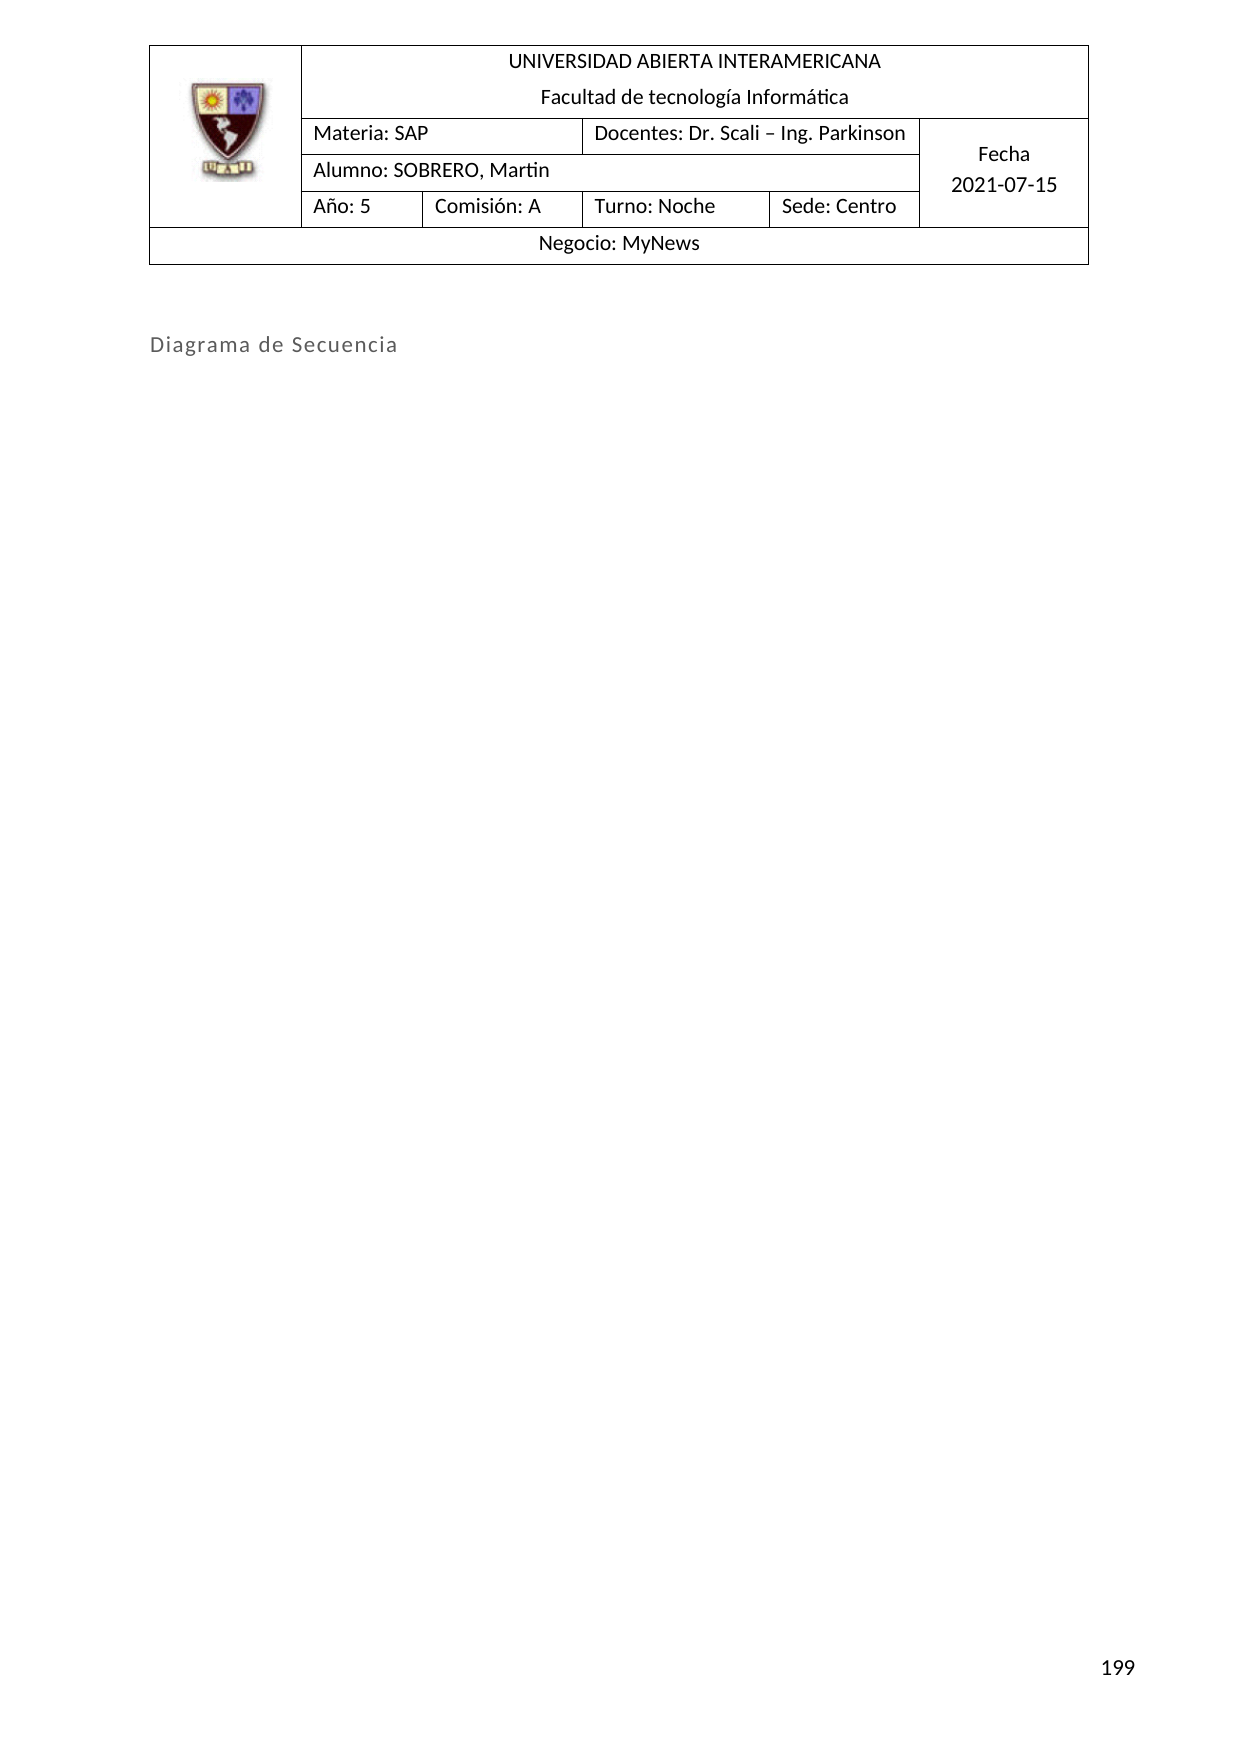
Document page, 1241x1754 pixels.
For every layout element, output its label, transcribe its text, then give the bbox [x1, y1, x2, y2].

picture [177, 74, 278, 187]
subtitle Diagrama de Secuencia [150, 330, 1135, 358]
